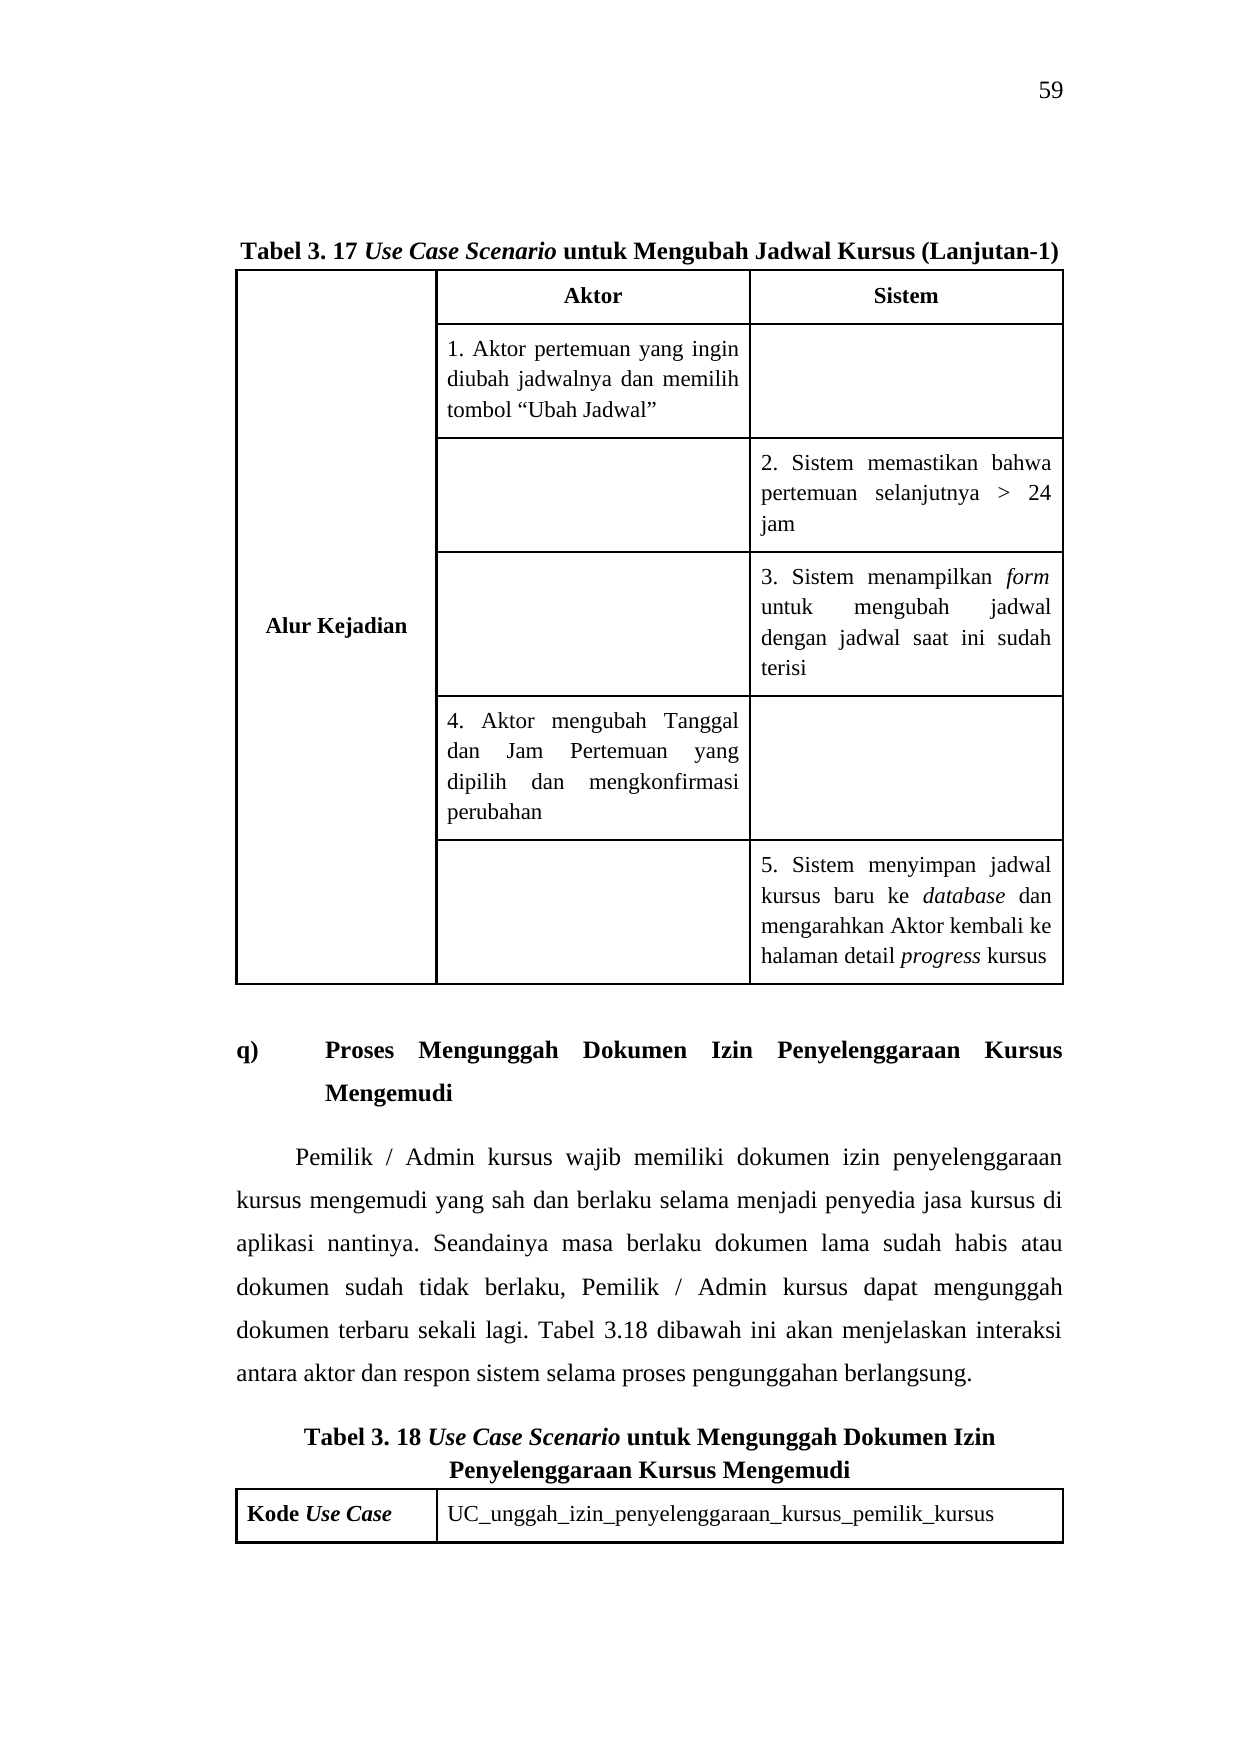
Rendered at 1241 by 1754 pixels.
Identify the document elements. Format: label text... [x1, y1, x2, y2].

text Pemilik / Admin kursus wajib memiliki dokumen izin penyelenggaraan kursus mengemudi yang sah dan berlaku selama menjadi penyedia jasa kursus di aplikasi nantinya. Seandainya masa berlaku dokumen lama sudah habis atau dokumen sudah tidak berlaku, Pemilik / Admin kursus dapat mengunggah dokumen terbaru sekali lagi. Tabel 3.18 dibawah ini akan menjelaskan interaksi antara aktor dan respon sistem selama proses pengunggahan berlangsung. [236, 1142, 1063, 1387]
table_header Aktor [438, 271, 749, 323]
text Tabel 3. 17 Use Case Scenario untuk Mengubah Jadwal Kursus (Lanjutan-1) [236, 236, 1063, 265]
table_cell 3. Sistem menampilkan form untuk mengubah jadwal dengan jadwal saat ini sudah terisi [751, 553, 1062, 695]
table_header Alur Kejadian [238, 271, 435, 983]
table_cell [751, 697, 1062, 839]
table_cell [438, 439, 749, 551]
subtitle Proses Mengunggah Dokumen Izin Penyelenggaraan Kursus Mengemudi [236, 1035, 1063, 1107]
table_cell 2. Sistem memastikan bahwa pertemuan selanjutnya > 24 jam [751, 439, 1062, 551]
table_cell [751, 325, 1062, 437]
text Tabel 3. 18 Use Case Scenario untuk Mengunggah Dokumen Izin Penyelenggaraan Kursus Mengemudi [236, 1422, 1063, 1484]
table_cell 1. Aktor pertemuan yang ingin diubah jadwalnya dan memilih tombol “Ubah Jadwal” [438, 325, 749, 437]
table_header UC_unggah_izin_penyelenggaraan_kursus_pemilik_kursus [438, 1490, 1062, 1541]
table_cell 4. Aktor mengubah Tanggal dan Jam Pertemuan yang dipilih dan mengkonfirmasi perubahan [438, 697, 749, 839]
table_cell [438, 841, 749, 983]
table_header Sistem [751, 271, 1062, 323]
table_cell 5. Sistem menyimpan jadwal kursus baru ke database dan mengarahkan Aktor kembali ke halaman detail progress kursus [751, 841, 1062, 983]
table_header Kode Use Case [238, 1490, 436, 1541]
table_cell [438, 553, 749, 695]
